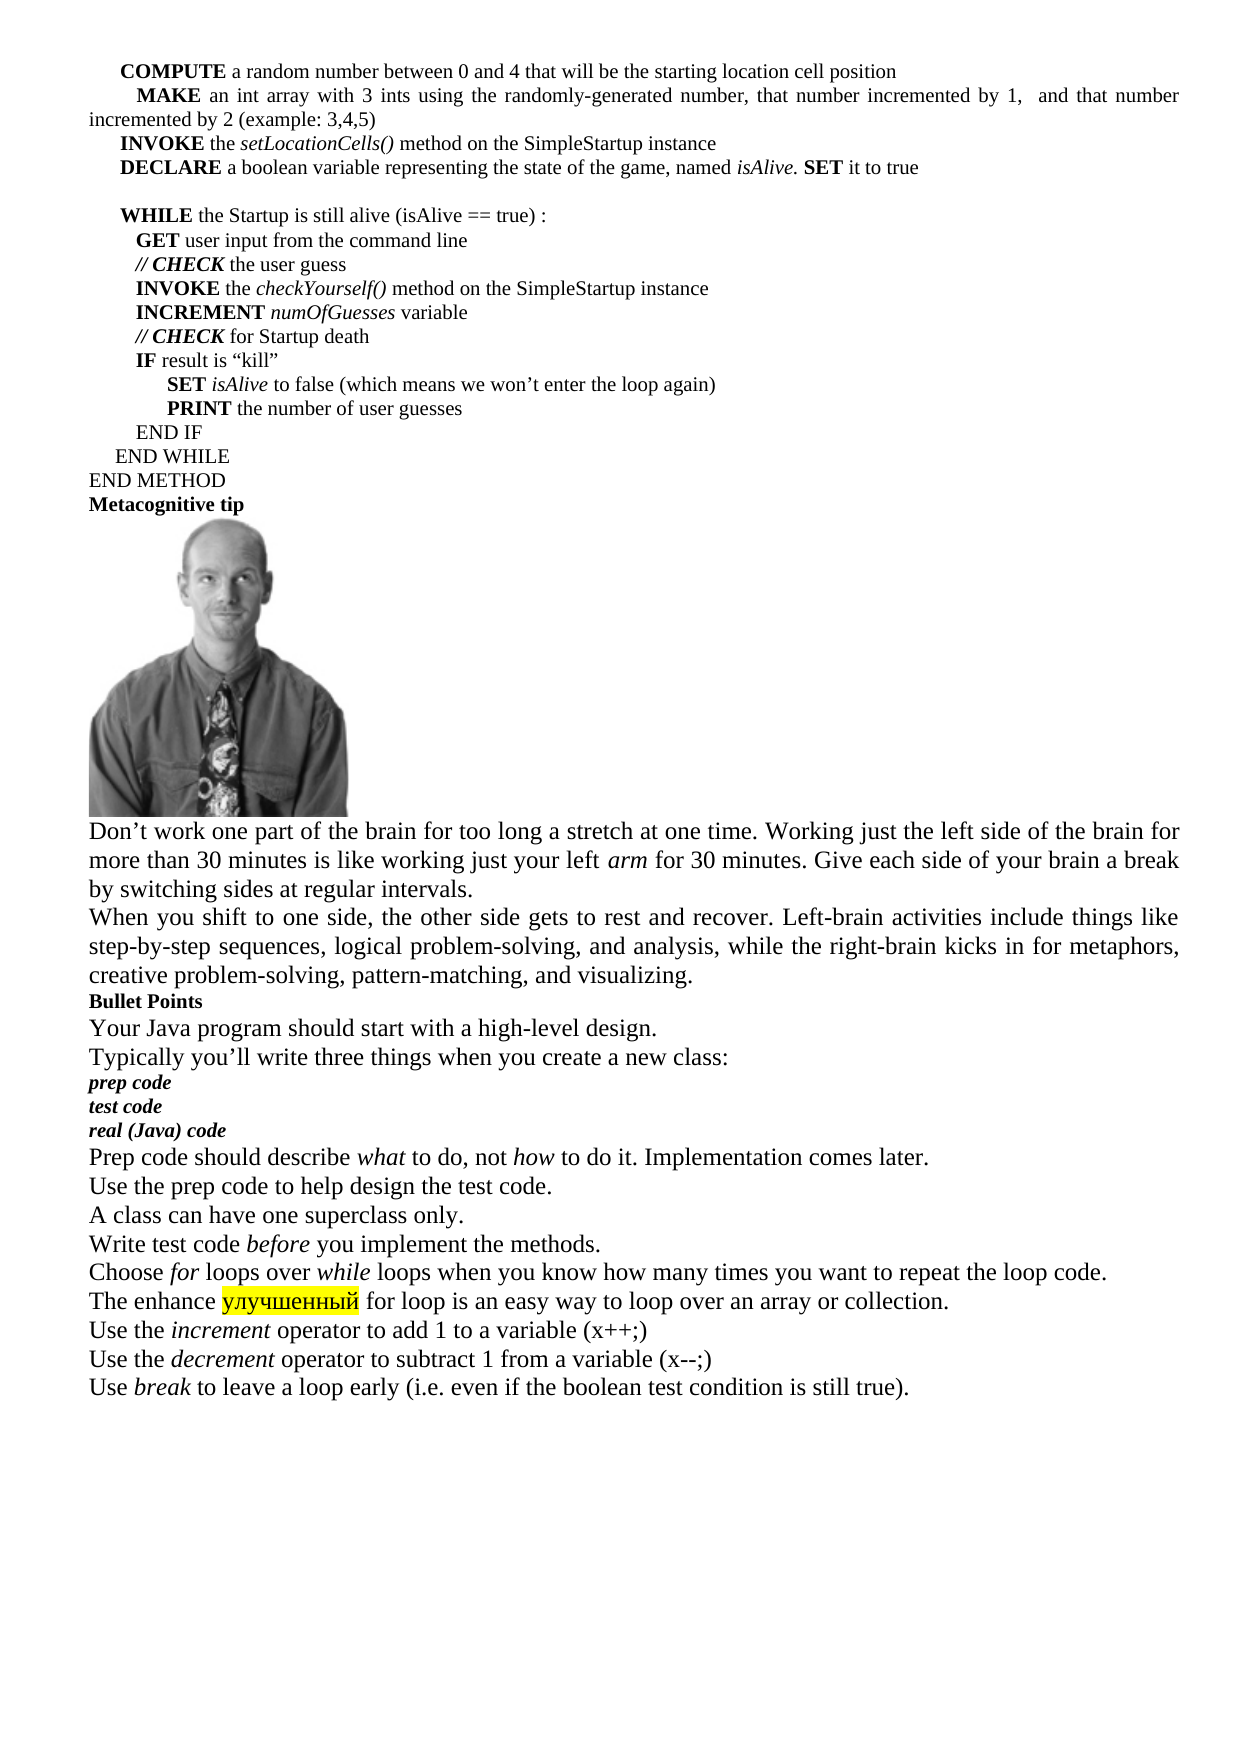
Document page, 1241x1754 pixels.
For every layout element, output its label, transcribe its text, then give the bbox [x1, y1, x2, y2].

text A class can have one superclass only. [89, 1200, 1181, 1229]
text The enhance улучшенный for loop is an easy way to loop over an array or collection. [359, 1286, 1181, 1315]
text Use the increment operator to add 1 to a variable (x++;) [89, 1315, 1181, 1344]
text prep code [89, 1070, 1181, 1094]
text Write test code before you implement the methods. [89, 1229, 1181, 1257]
text PRINT the number of user guesses [89, 396, 1181, 420]
text END METHOD [89, 468, 1181, 492]
text Use the decrement operator to subtract 1 from a variable (x--;) [89, 1344, 1181, 1372]
text INVOKE the setLocationCells() method on the SimpleStartup instance [89, 131, 1181, 155]
text Prep code should describe what to do, not how to do it. Implementation comes later. [89, 1142, 1181, 1171]
text Choose for loops over while loops when you know how many times you want to repeat the loop code. [89, 1257, 1181, 1286]
text Don’t work one part of the brain for too long a stretch at one time. Working just the left side of the brain for more than 30 minutes is like working just your left arm for 30 minutes. Give each side of your brain a break by switching sides at regular intervals. [89, 816, 1181, 902]
text END IF [89, 420, 1181, 444]
text END WHILE [89, 444, 1181, 468]
text Use the prep code to help design the test code. [89, 1171, 1181, 1200]
text MAKE an int array with 3 ints using the randomly-generated number, that number incremented by 1, and that number incremented by 2 (example: 3,4,5) [89, 83, 1181, 131]
text // CHECK for Startup death [89, 324, 1181, 348]
text SET isAlive to false (which means we won’t enter the loop again) [89, 372, 1181, 396]
text INVOKE the checkYourself() method on the SimpleStartup instance [89, 276, 1181, 300]
text WHILE the Startup is still alive (isAlive == true) : [89, 203, 1181, 227]
text real (Java) code [89, 1118, 1181, 1142]
text DECLARE a boolean variable representing the state of the game, named isAlive. SET it to true [89, 155, 1181, 179]
text Use break to leave a loop early (i.e. even if the boolean test condition is still true). [89, 1372, 1181, 1401]
text COMPUTE a random number between 0 and 4 that will be the starting location cell position [89, 59, 1181, 83]
text IF result is “kill” [89, 348, 1181, 372]
picture [88, 516, 350, 817]
text GET user input from the command line [89, 227, 1181, 252]
text Metacognitive tip [89, 492, 1181, 516]
text test code [89, 1094, 1181, 1118]
text // CHECK the user guess [89, 252, 1181, 276]
text Bullet Points [89, 989, 1181, 1013]
text Your Java program should start with a high-level design. [89, 1013, 1181, 1042]
text Typically you’ll write three things when you create a new class: [89, 1042, 1181, 1070]
text When you shift to one side, the other side gets to rest and recover. Left-brain activities include things like step-by-step sequences, logical problem-solving, and analysis, while the right-brain kicks in for metaphors, creative problem-solving, pattern-matching, and visualizing. [89, 902, 1181, 989]
text INCREMENT numOfGuesses variable [89, 300, 1181, 324]
